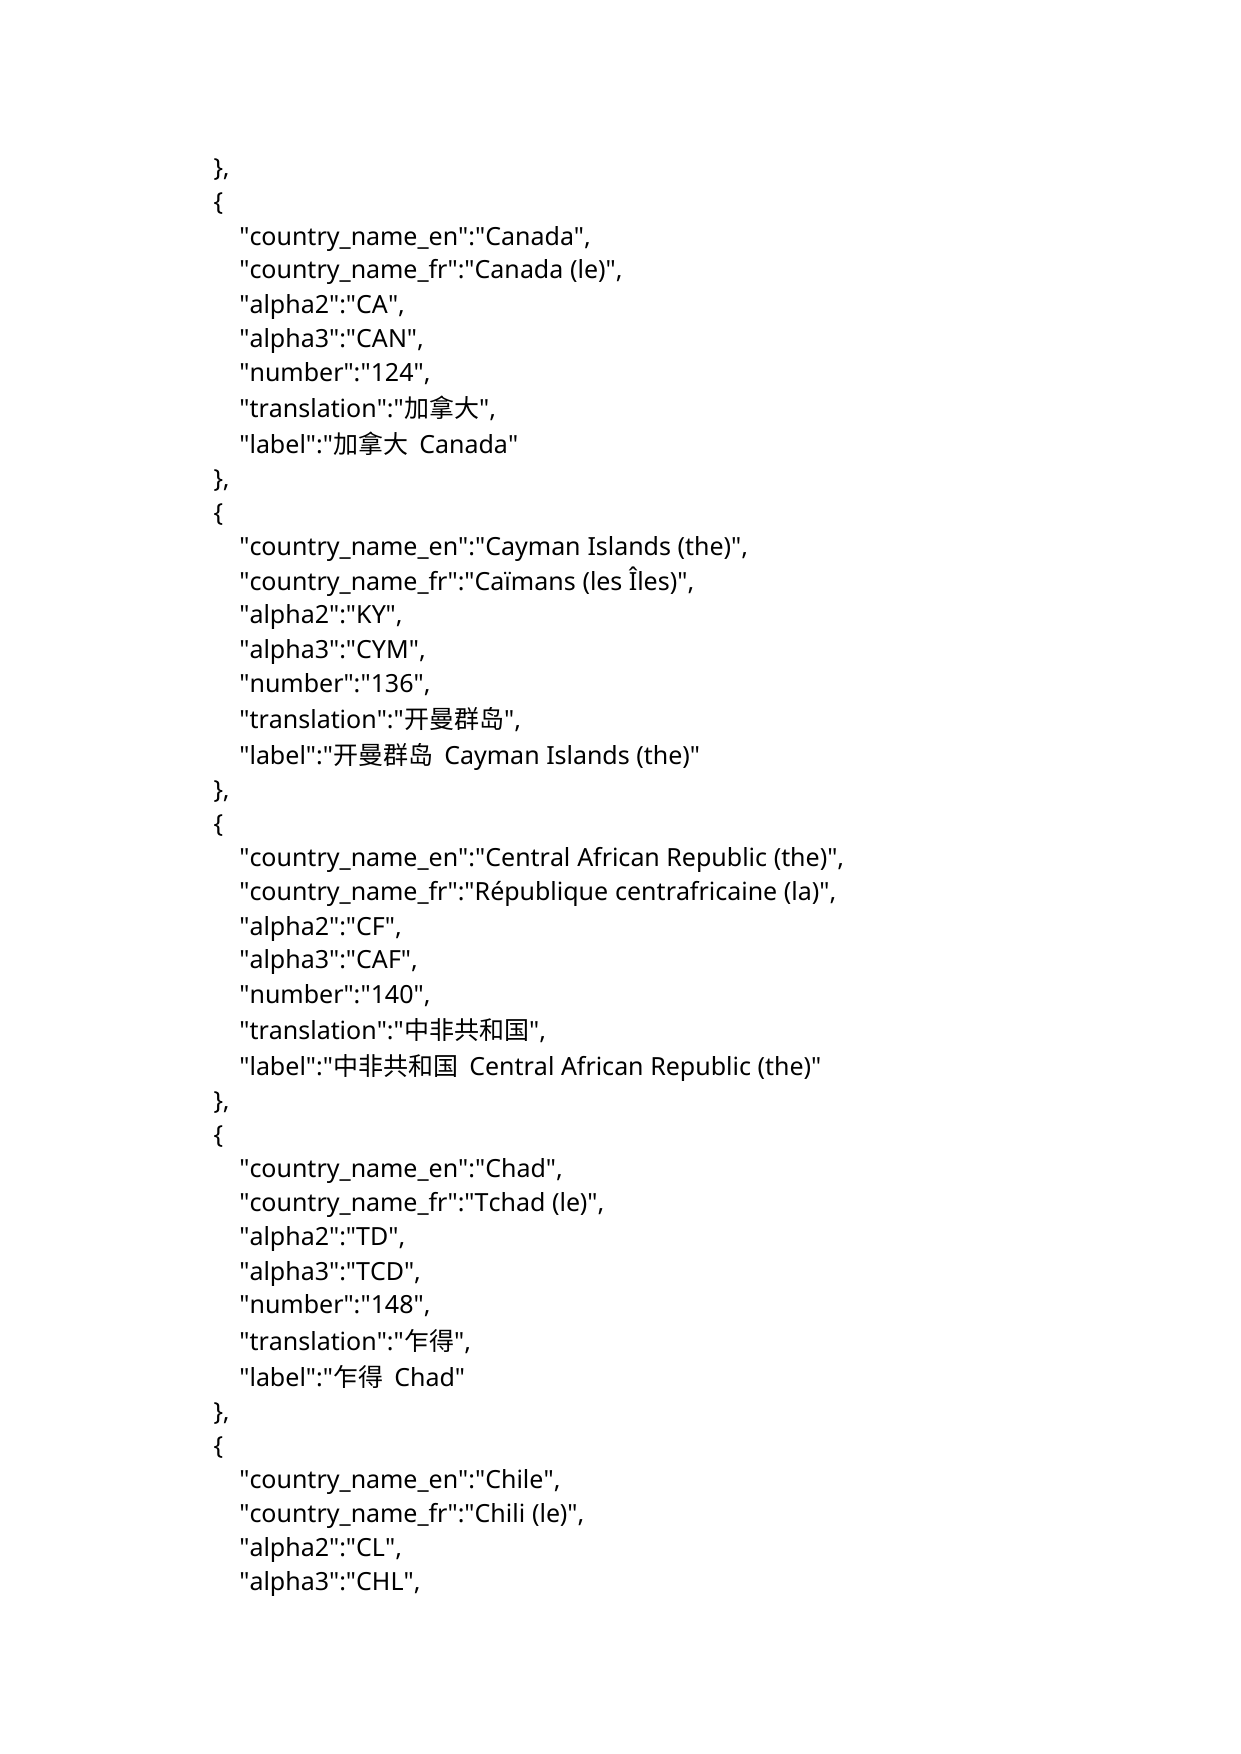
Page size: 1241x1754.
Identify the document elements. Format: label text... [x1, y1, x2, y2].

text }, [187, 1083, 1053, 1117]
text }, [187, 461, 1053, 495]
text "alpha3":"CAN", [187, 320, 1053, 354]
text { [187, 184, 1053, 218]
text "country_name_en":"Chad", [187, 1151, 1053, 1185]
text "alpha3":"CHL", [187, 1564, 1053, 1598]
text "alpha3":"CYM", [187, 631, 1053, 665]
text "translation":"加拿大", [187, 388, 1053, 425]
text "alpha2":"CA", [187, 286, 1053, 320]
text "alpha2":"KY", [187, 597, 1053, 631]
text "country_name_en":"Canada", [187, 218, 1053, 252]
text "alpha3":"CAF", [187, 942, 1053, 976]
text }, [187, 772, 1053, 806]
text "translation":"中非共和国", [187, 1010, 1053, 1047]
text "country_name_fr":"Chili (le)", [187, 1496, 1053, 1530]
text }, [187, 150, 1053, 184]
text "label":"中非共和国 Central African Republic (the)" [187, 1047, 1053, 1083]
text "country_name_fr":"Canada (le)", [187, 252, 1053, 286]
text "label":"开曼群岛 Cayman Islands (the)" [187, 736, 1053, 772]
text { [187, 495, 1053, 529]
text "label":"乍得 Chad" [187, 1357, 1053, 1394]
text "translation":"乍得", [187, 1321, 1053, 1357]
text { [187, 1428, 1053, 1462]
text "country_name_en":"Central African Republic (the)", [187, 840, 1053, 874]
text "label":"加拿大 Canada" [187, 425, 1053, 461]
text "translation":"开曼群岛", [187, 699, 1053, 736]
text "number":"136", [187, 665, 1053, 699]
text "alpha2":"CL", [187, 1530, 1053, 1564]
text "number":"148", [187, 1287, 1053, 1321]
text }, [187, 1394, 1053, 1428]
text "number":"124", [187, 354, 1053, 388]
text "alpha2":"CF", [187, 908, 1053, 942]
text "country_name_en":"Cayman Islands (the)", [187, 529, 1053, 563]
text "country_name_en":"Chile", [187, 1462, 1053, 1496]
text "number":"140", [187, 976, 1053, 1010]
text { [187, 806, 1053, 840]
text "country_name_fr":"République centrafricaine (la)", [187, 874, 1053, 908]
text "alpha3":"TCD", [187, 1253, 1053, 1287]
text "alpha2":"TD", [187, 1219, 1053, 1253]
text "country_name_fr":"Caïmans (les Îles)", [187, 563, 1053, 597]
text { [187, 1117, 1053, 1151]
text "country_name_fr":"Tchad (le)", [187, 1185, 1053, 1219]
